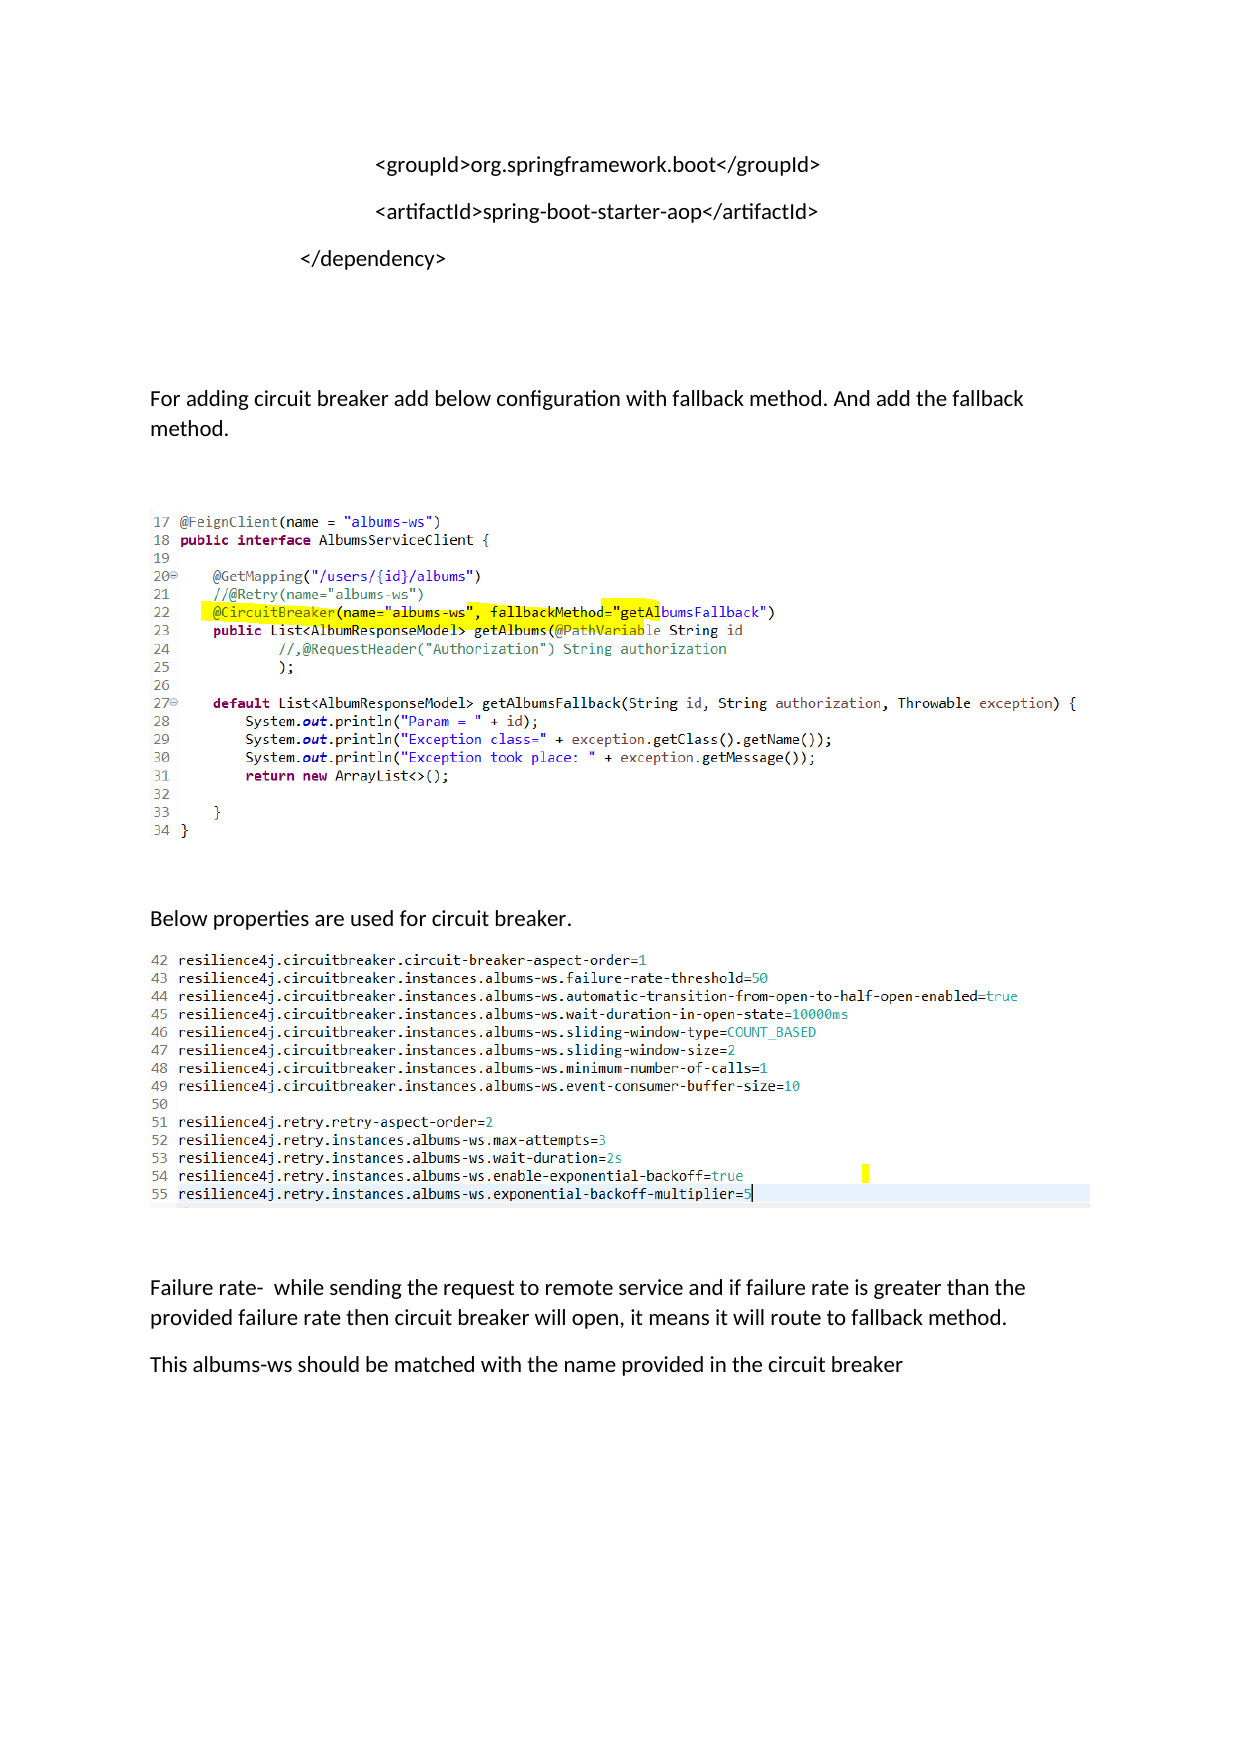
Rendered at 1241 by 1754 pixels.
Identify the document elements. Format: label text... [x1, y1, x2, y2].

text <groupId>org.springframework.boot</groupId> [150, 150, 1090, 178]
picture [150, 508, 1091, 839]
picture [150, 951, 1091, 1208]
text This albums-ws should be matched with the name provided in the circuit breaker [150, 1350, 1090, 1378]
text Failure rate- while sending the request to remote service and if failure rate is greater than the provided failure rate then circuit breaker will open, it means it will route to fallback method. [150, 1273, 1090, 1332]
text For adding circuit breaker add below configuration with fallback method. And add the fallback method. [150, 384, 1090, 443]
text </dependency> [150, 244, 1090, 272]
text Below properties are used for circuit breaker. [150, 904, 1090, 932]
text <artifactId>spring-boot-starter-aop</artifactId> [150, 197, 1090, 225]
